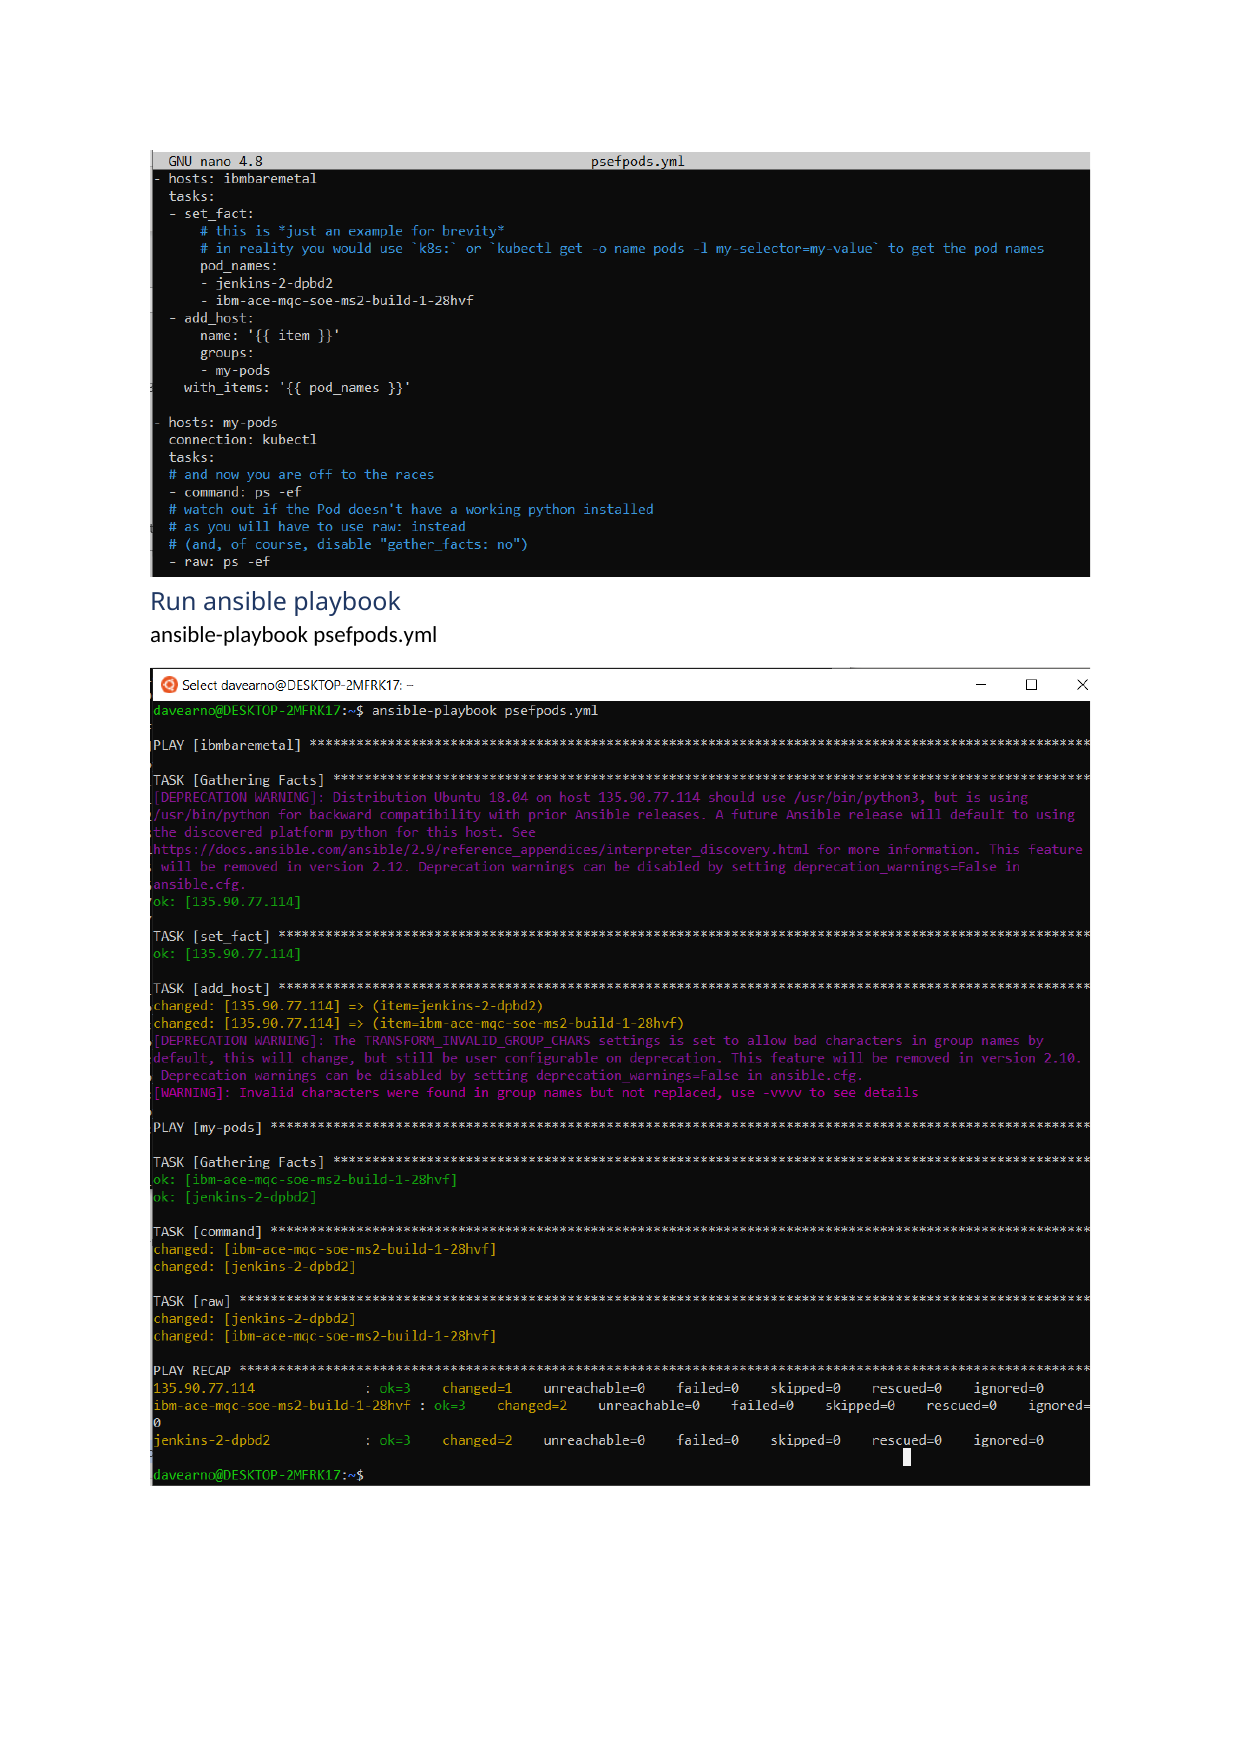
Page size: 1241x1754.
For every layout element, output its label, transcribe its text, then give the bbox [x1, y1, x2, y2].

picture [150, 667, 1091, 1486]
picture [150, 150, 1091, 577]
subtitle Run ansible playbook [150, 583, 1090, 617]
text ansible-playbook psefpods.yml [150, 620, 1090, 648]
